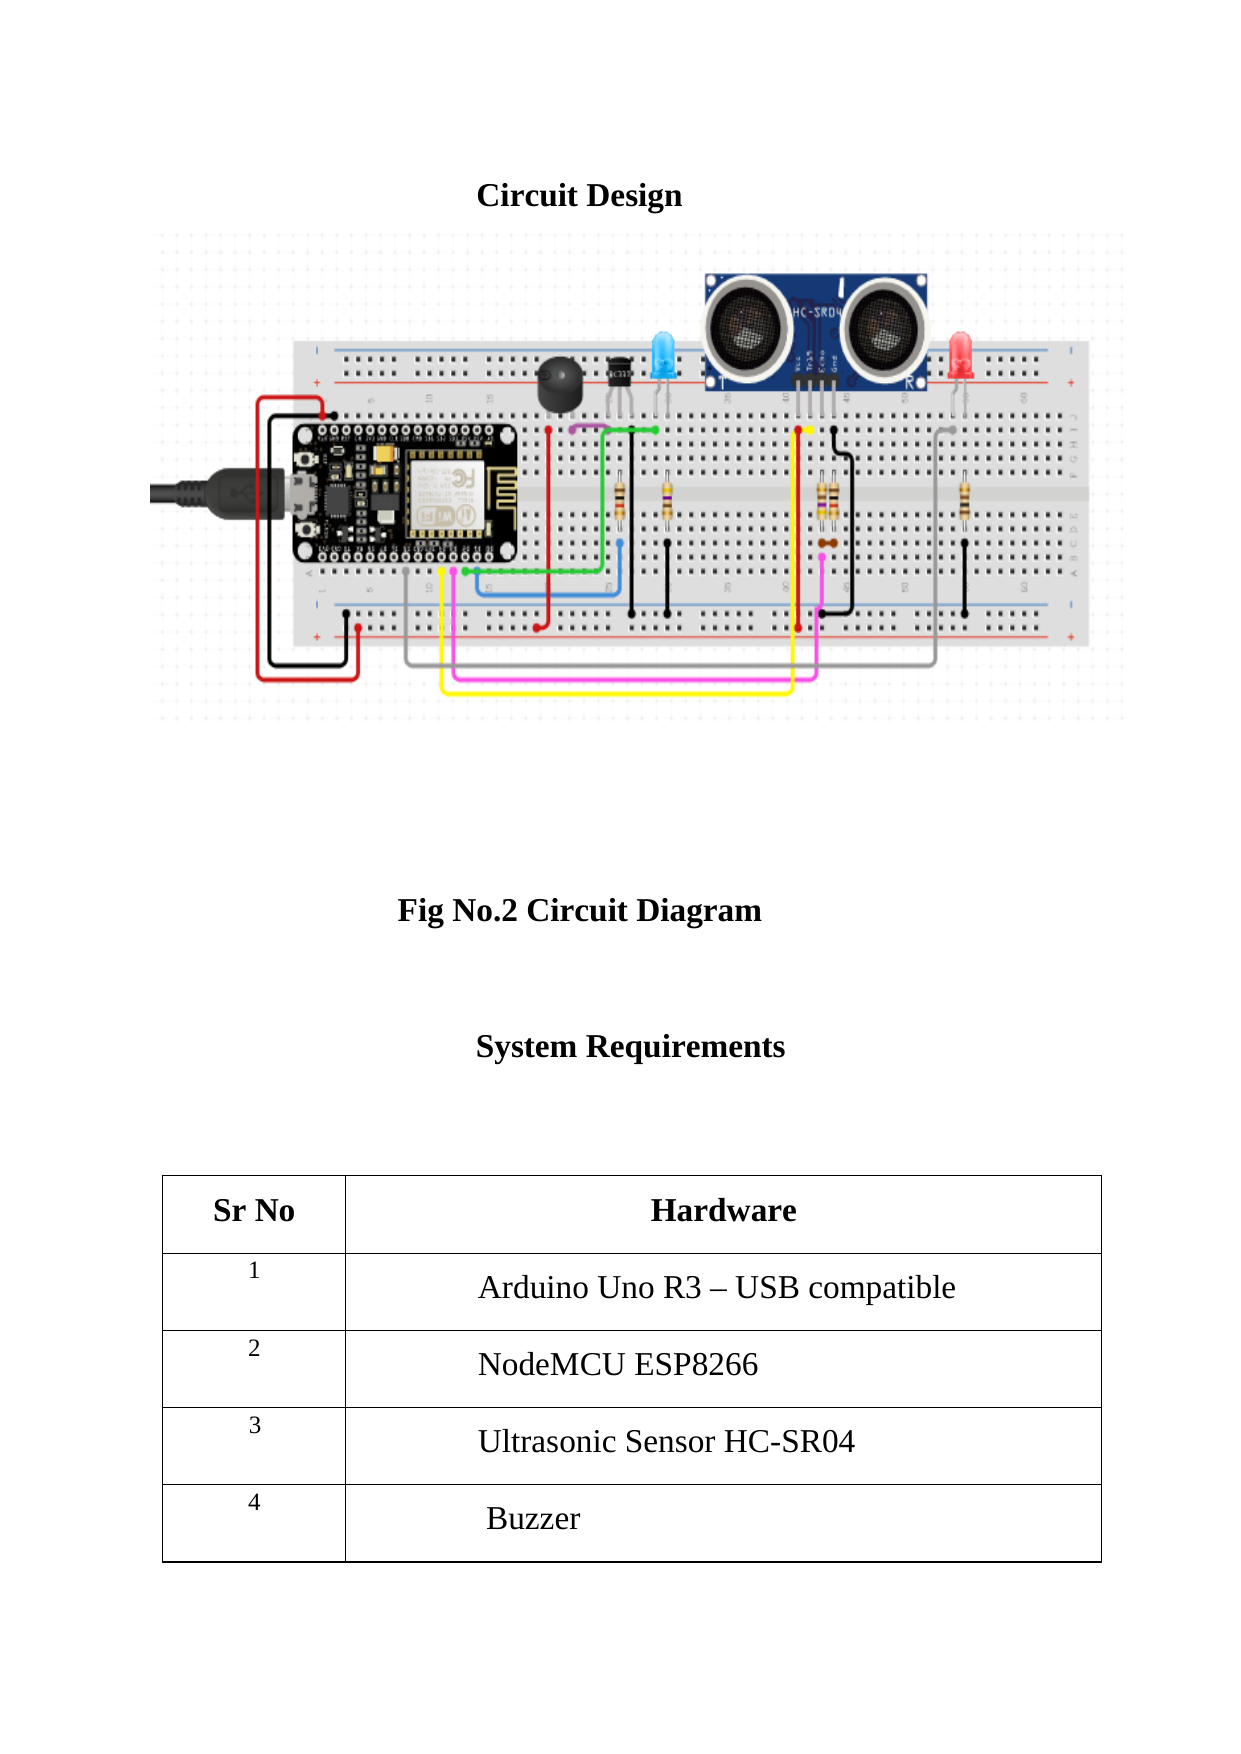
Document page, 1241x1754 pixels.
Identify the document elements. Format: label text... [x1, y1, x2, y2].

table_cell Ultrasonic Sensor HC-SR04 [346, 1408, 1101, 1484]
table_header Hardware [346, 1176, 1101, 1252]
table_cell Buzzer [346, 1485, 1101, 1561]
table_cell NodeMCU ESP8266 [346, 1331, 1101, 1407]
text Fig No.2 Circuit Diagram [150, 876, 1009, 941]
table_cell 1 [163, 1254, 345, 1330]
table_cell 4 [163, 1485, 345, 1561]
text Circuit Design [150, 162, 1009, 227]
table_header Sr No [163, 1176, 345, 1252]
picture [150, 233, 1124, 721]
table_cell Arduino Uno R3 – USB compatible [346, 1254, 1101, 1330]
table_cell 2 [163, 1331, 345, 1407]
table_cell 3 [163, 1408, 345, 1484]
text System Requirements [476, 1013, 1090, 1078]
